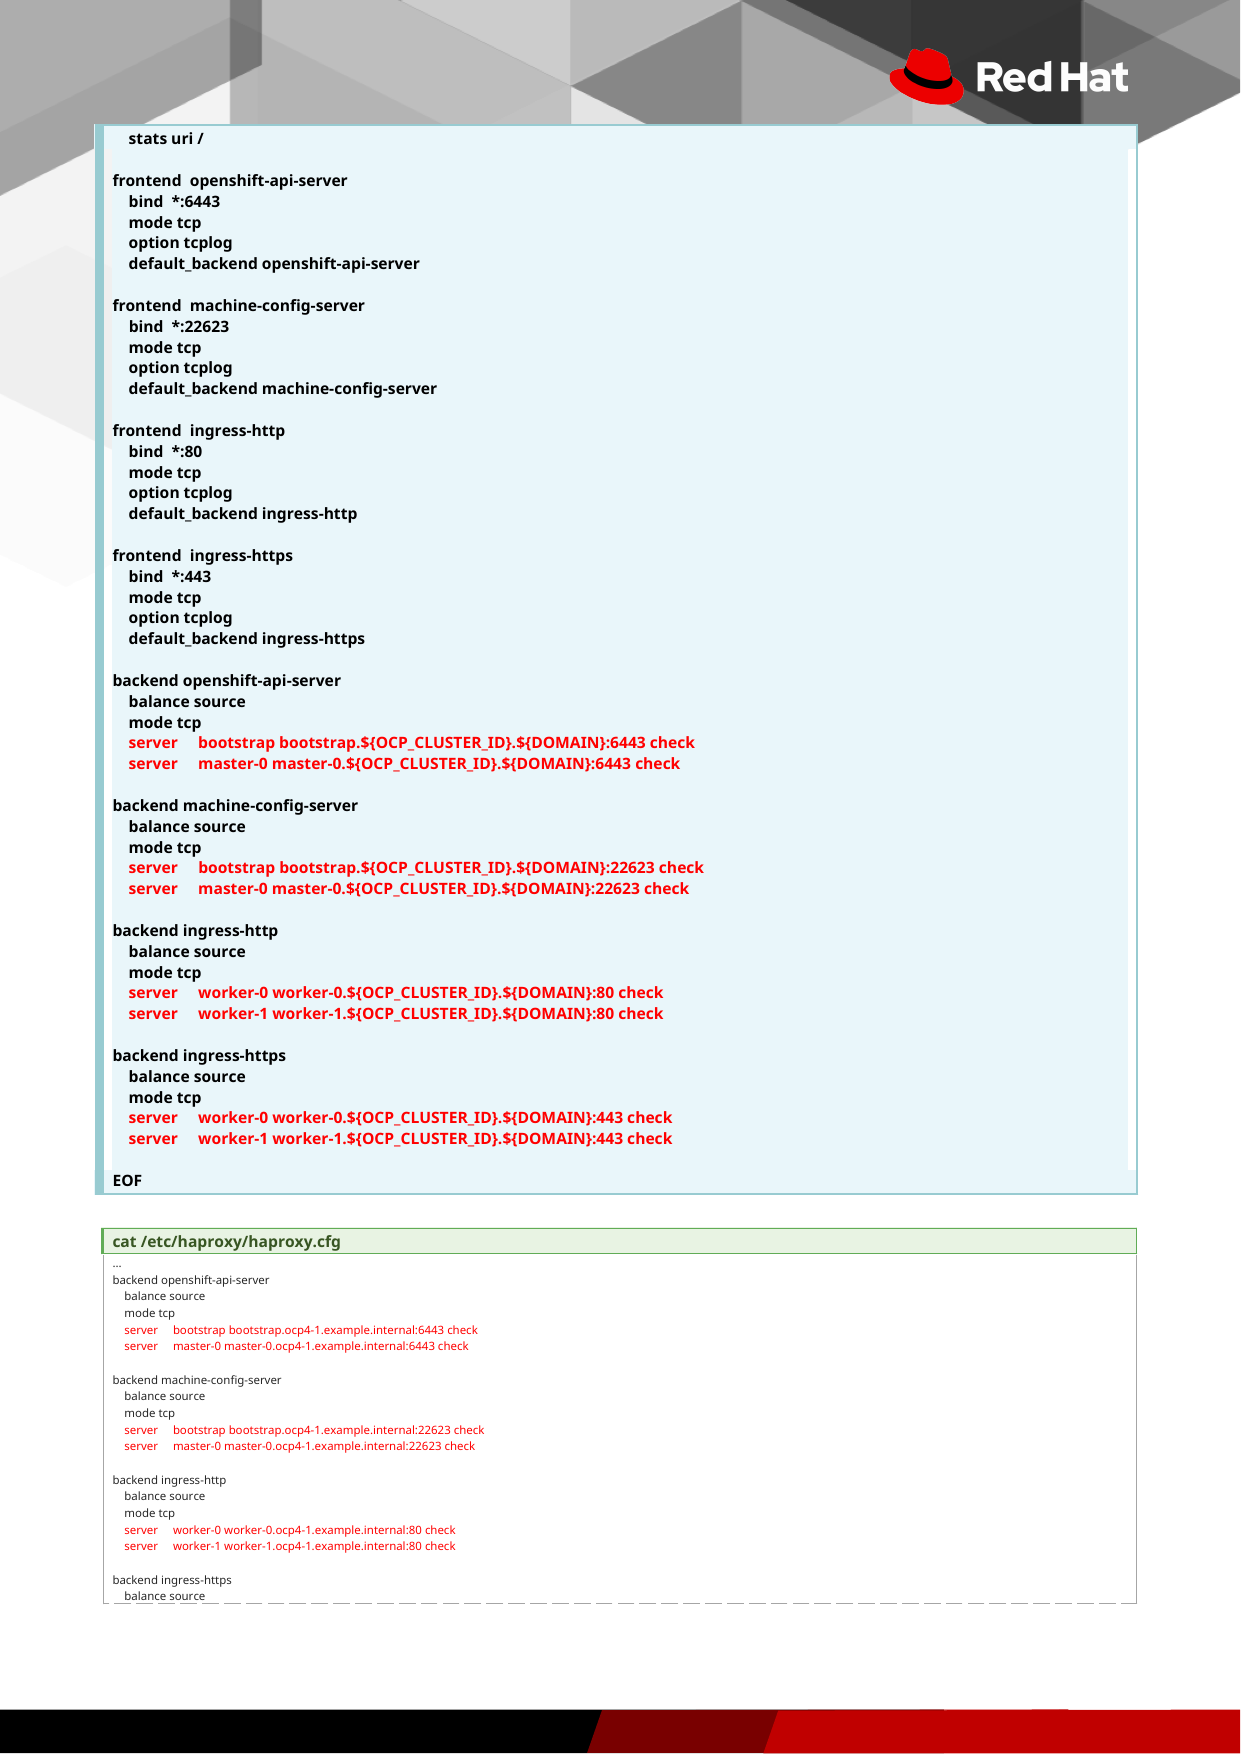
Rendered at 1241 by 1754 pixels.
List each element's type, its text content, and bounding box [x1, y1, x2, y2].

text frontend ingress-http [112, 420, 1128, 441]
text server master-0 master-0.ocp4-1.example.internal:6443 check [112, 1338, 1128, 1354]
text mode tcp [112, 712, 1128, 732]
text mode tcp [112, 1404, 1128, 1421]
text server bootstrap bootstrap.ocp4-1.example.internal:22623 check [112, 1421, 1128, 1438]
text balance source [112, 1388, 1128, 1404]
text balance source [112, 1488, 1128, 1504]
text default_backend openshift-api-server [112, 253, 1128, 274]
text cat /etc/haproxy/haproxy.cfg [104, 1229, 1136, 1253]
text server master-0 master-0.${OCP_CLUSTER_ID}.${DOMAIN}:22623 check [112, 878, 1128, 899]
text mode tcp [112, 462, 1128, 482]
text server worker-1 worker-1.${OCP_CLUSTER_ID}.${DOMAIN}:443 check [112, 1128, 1128, 1149]
text server worker-0 worker-0.ocp4-1.example.internal:80 check [112, 1521, 1128, 1538]
text server worker-0 worker-0.${OCP_CLUSTER_ID}.${DOMAIN}:443 check [112, 1107, 1128, 1128]
text mode tcp [112, 837, 1128, 857]
text balance source [112, 1588, 1128, 1604]
text balance source [112, 816, 1128, 837]
text default_backend ingress-http [112, 503, 1128, 524]
text backend ingress-http [112, 1471, 1128, 1488]
text backend machine-config-server [112, 795, 1128, 816]
text backend openshift-api-server [112, 670, 1128, 691]
text mode tcp [112, 1087, 1128, 1107]
text server bootstrap bootstrap.${OCP_CLUSTER_ID}.${DOMAIN}:22623 check [112, 857, 1128, 878]
text EOF [104, 1166, 1136, 1193]
text default_backend machine-config-server [112, 378, 1128, 399]
text option tcplog [112, 232, 1128, 253]
text server master-0 master-0.${OCP_CLUSTER_ID}.${DOMAIN}:6443 check [112, 753, 1128, 774]
text bind *:80 [112, 441, 1128, 462]
text option tcplog [112, 607, 1128, 628]
text mode tcp [112, 587, 1128, 607]
text option tcplog [112, 357, 1128, 378]
text mode tcp [112, 1504, 1128, 1521]
text default_backend ingress-https [112, 628, 1128, 649]
text balance source [112, 1066, 1128, 1087]
text server bootstrap bootstrap.ocp4-1.example.internal:6443 check [112, 1321, 1128, 1338]
text backend machine-config-server [112, 1371, 1128, 1388]
text frontend machine-config-server [112, 295, 1128, 316]
text bind *:22623 [112, 316, 1128, 337]
text ... [112, 1254, 1128, 1271]
text backend ingress-https [112, 1045, 1128, 1066]
text frontend ingress-https [112, 545, 1128, 566]
text mode tcp [112, 212, 1128, 232]
text stats uri / [104, 126, 1136, 149]
text backend ingress-http [112, 920, 1128, 941]
text server master-0 master-0.ocp4-1.example.internal:22623 check [112, 1438, 1128, 1454]
text mode tcp [112, 337, 1128, 357]
text balance source [112, 941, 1128, 962]
text balance source [112, 1288, 1128, 1304]
text backend openshift-api-server [112, 1271, 1128, 1288]
text server worker-1 worker-1.ocp4-1.example.internal:80 check [112, 1538, 1128, 1554]
text balance source [112, 691, 1128, 712]
text server worker-1 worker-1.${OCP_CLUSTER_ID}.${DOMAIN}:80 check [112, 1003, 1128, 1024]
text bind *:6443 [112, 191, 1128, 212]
text frontend openshift-api-server [112, 170, 1128, 191]
text backend ingress-https [112, 1571, 1128, 1588]
text server bootstrap bootstrap.${OCP_CLUSTER_ID}.${DOMAIN}:6443 check [112, 732, 1128, 753]
picture [889, 48, 1128, 105]
text option tcplog [112, 482, 1128, 503]
text mode tcp [112, 962, 1128, 982]
text bind *:443 [112, 566, 1128, 587]
text mode tcp [112, 1304, 1128, 1321]
text server worker-0 worker-0.${OCP_CLUSTER_ID}.${DOMAIN}:80 check [112, 982, 1128, 1003]
